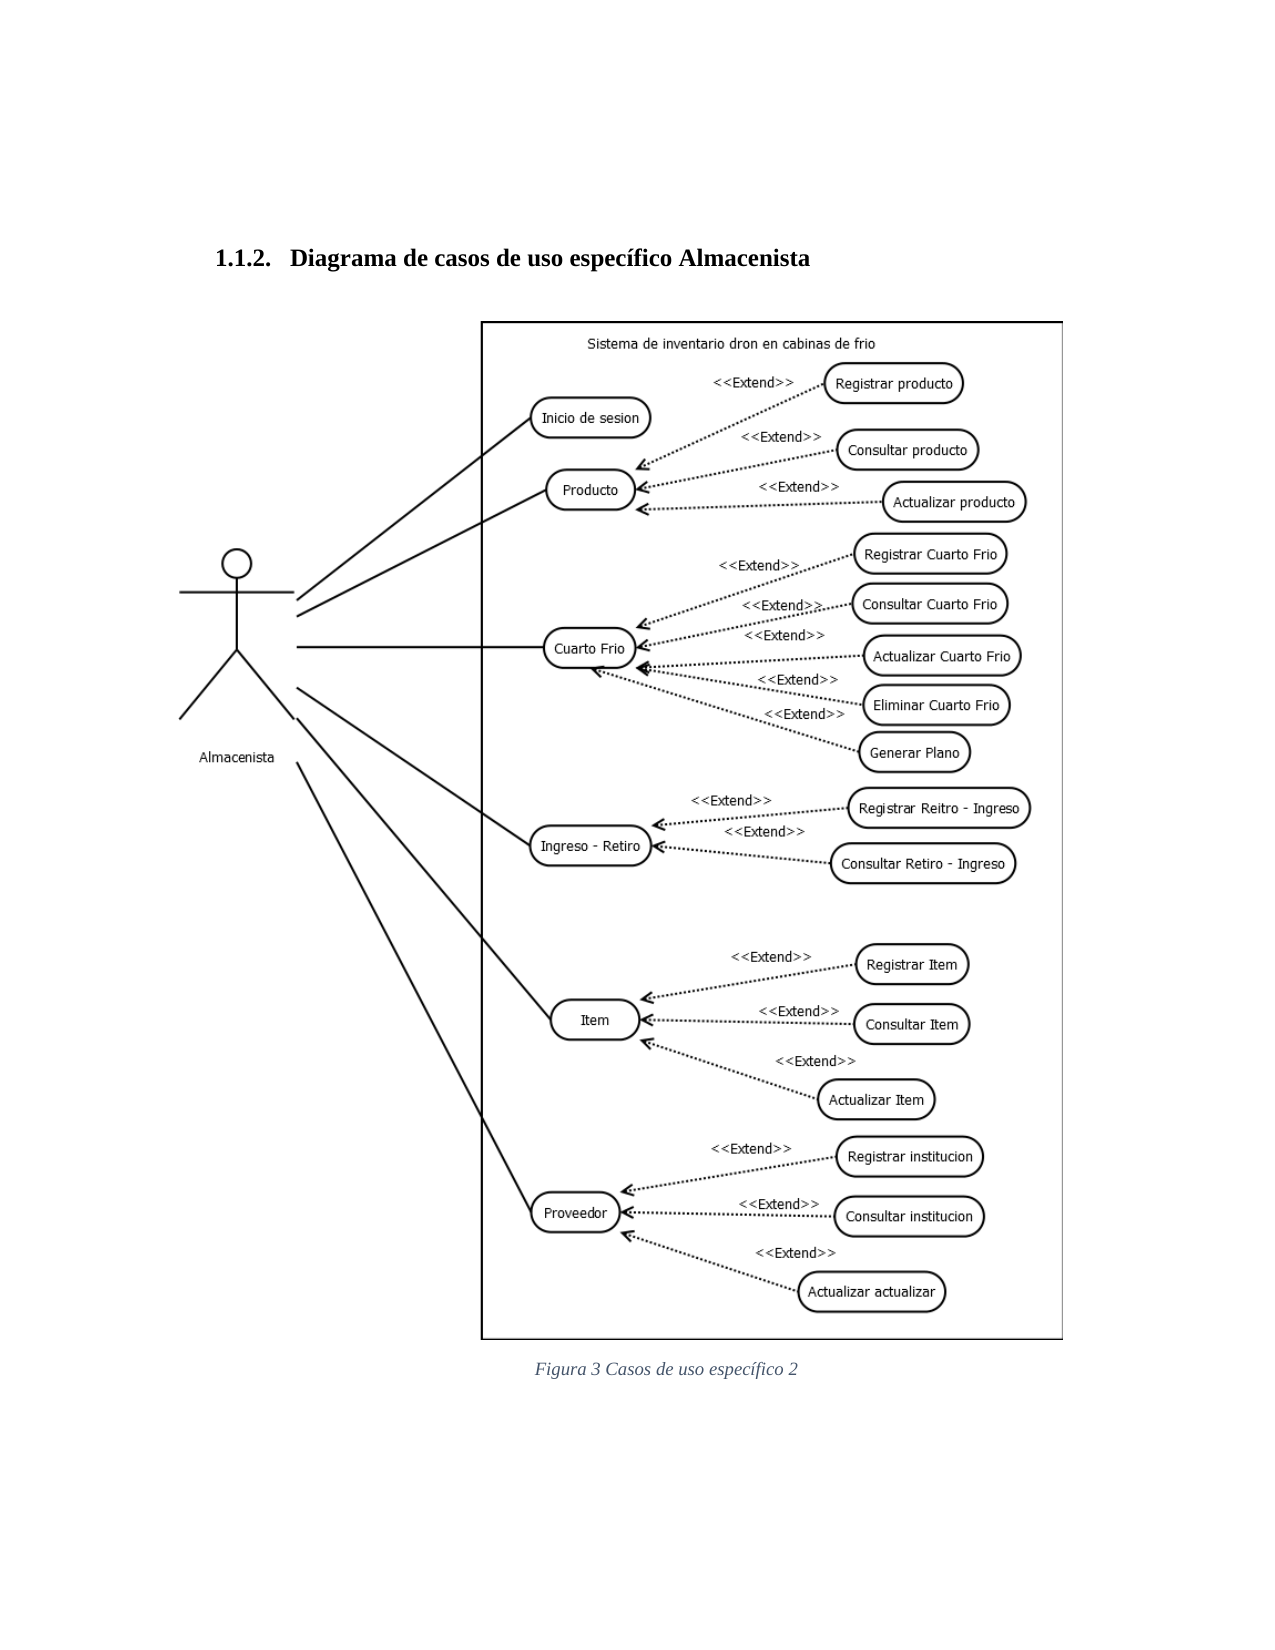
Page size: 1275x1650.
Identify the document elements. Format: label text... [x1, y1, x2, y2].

picture [177, 321, 1063, 1340]
subtitle Diagrama de casos de uso específico Almacenista [215, 243, 1098, 272]
